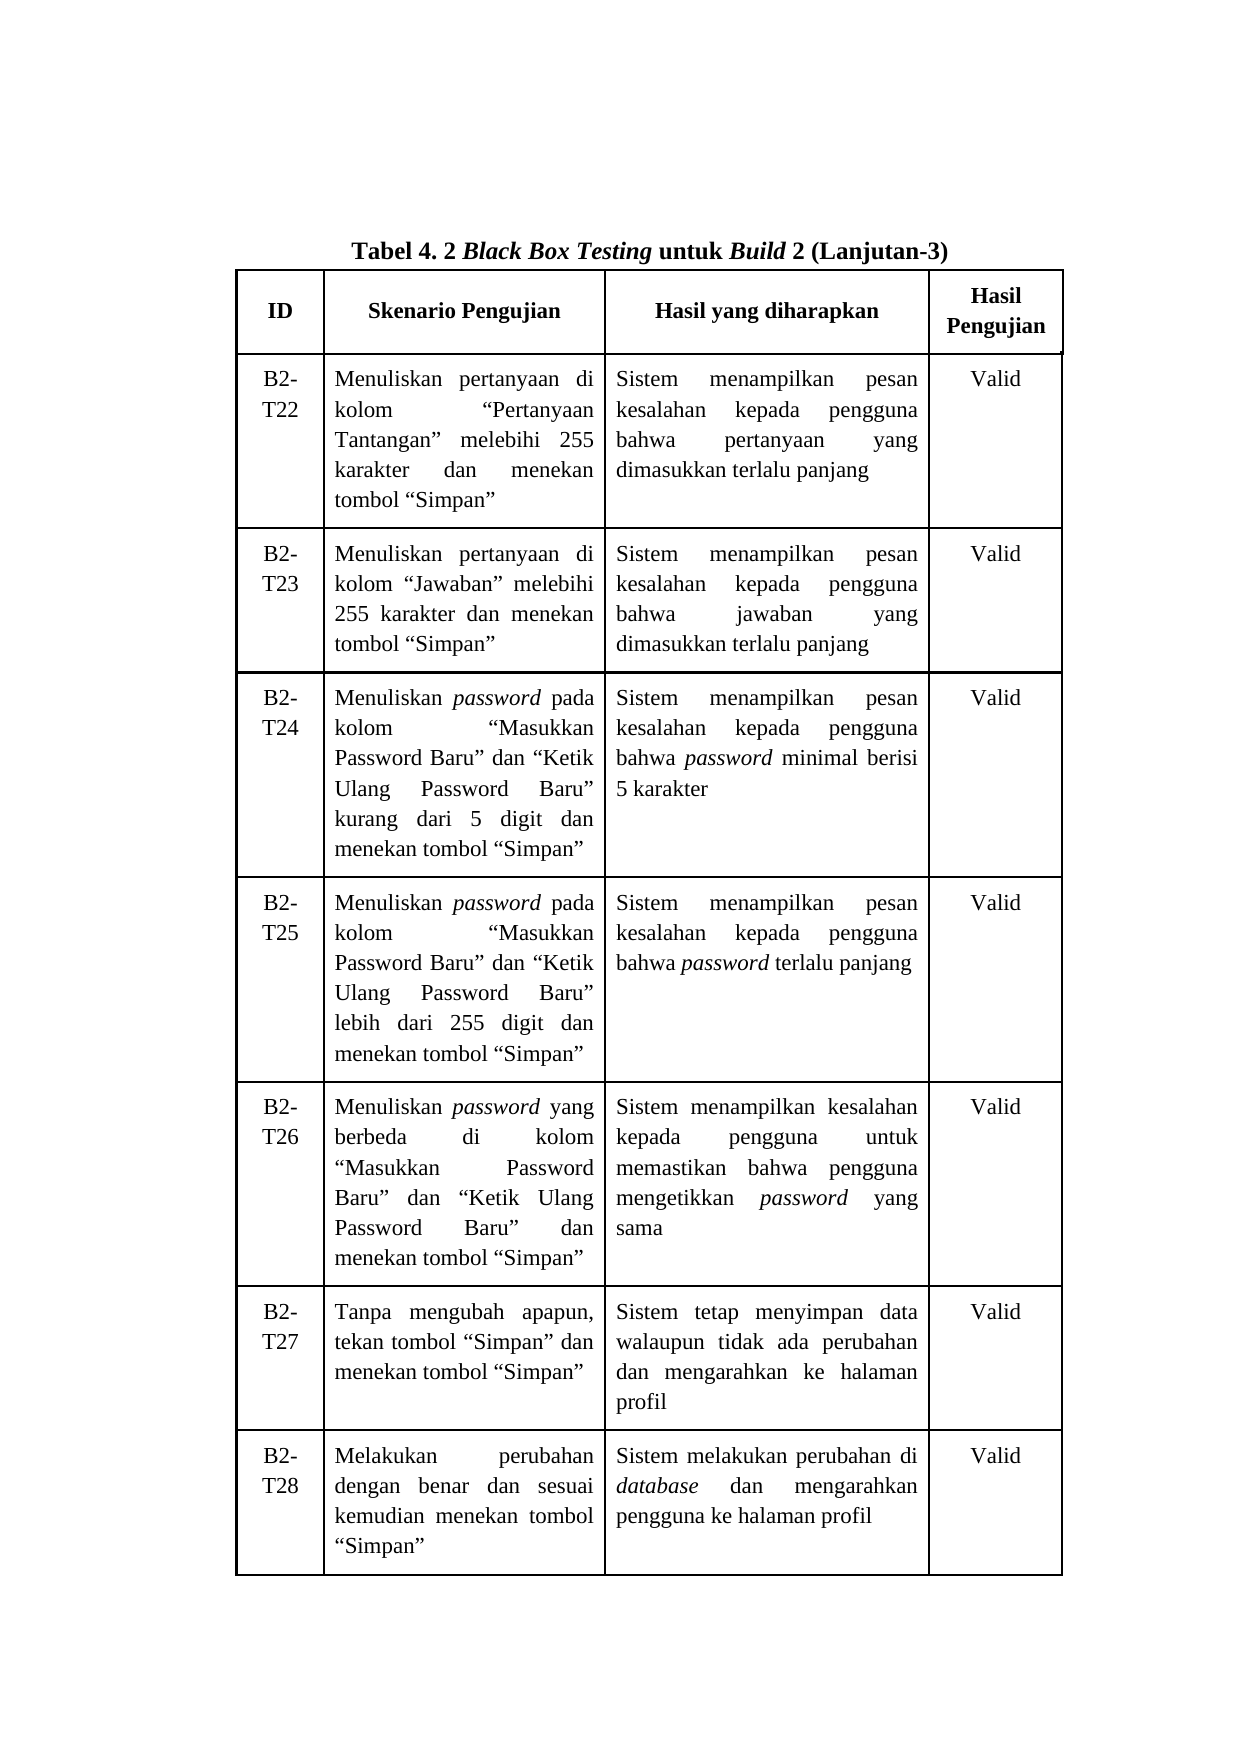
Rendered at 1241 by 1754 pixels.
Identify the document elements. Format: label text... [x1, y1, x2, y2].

table_cell Valid [930, 1083, 1061, 1285]
table_cell Menuliskan password yang berbeda di kolom “Masukkan Password Baru” dan “Ketik Ulang Password Baru” dan menekan tombol “Simpan” [325, 1083, 604, 1285]
text Tabel 4. 2 Black Box Testing untuk Build 2 (Lanjutan-3) [236, 236, 1063, 265]
table_cell B2-T27 [238, 1287, 323, 1429]
table_cell Menuliskan password pada kolom “Masukkan Password Baru” dan “Ketik Ulang Password Baru” lebih dari 255 digit dan menekan tombol “Simpan” [325, 878, 604, 1081]
table_cell B2-T26 [238, 1083, 323, 1285]
table_cell Menuliskan pertanyaan di kolom “Jawaban” melebihi 255 karakter dan menekan tombol “Simpan” [325, 529, 604, 671]
table_cell Sistem menampilkan pesan kesalahan kepada pengguna bahwa pertanyaan yang dimasukkan terlalu panjang [606, 355, 928, 527]
table_cell Sistem melakukan perubahan di database dan mengarahkan pengguna ke halaman profil [606, 1431, 928, 1573]
table_cell Valid [930, 674, 1061, 876]
table_cell B2-T25 [238, 878, 323, 1081]
table_cell Sistem menampilkan kesalahan kepada pengguna untuk memastikan bahwa pengguna mengetikkan password yang sama [606, 1083, 928, 1285]
table_cell Melakukan perubahan dengan benar dan sesuai kemudian menekan tombol “Simpan” [325, 1431, 604, 1573]
table_cell Sistem menampilkan pesan kesalahan kepada pengguna bahwa password minimal berisi 5 karakter [606, 674, 928, 876]
table_cell Valid [930, 529, 1061, 671]
table_cell Sistem menampilkan pesan kesalahan kepada pengguna bahwa password terlalu panjang [606, 878, 928, 1081]
table_header ID [238, 271, 323, 353]
table_cell Sistem menampilkan pesan kesalahan kepada pengguna bahwa jawaban yang dimasukkan terlalu panjang [606, 529, 928, 671]
table_header Hasil yang diharapkan [606, 271, 928, 353]
table_cell Valid [930, 878, 1061, 1081]
table_cell B2-T28 [238, 1431, 323, 1573]
table_header Skenario Pengujian [325, 271, 604, 353]
table_cell Menuliskan password pada kolom “Masukkan Password Baru” dan “Ketik Ulang Password Baru” kurang dari 5 digit dan menekan tombol “Simpan” [325, 674, 604, 876]
table_cell Valid [930, 355, 1061, 527]
table_cell Menuliskan pertanyaan di kolom “Pertanyaan Tantangan” melebihi 255 karakter dan menekan tombol “Simpan” [325, 355, 604, 527]
table_header Hasil Pengujian [930, 271, 1062, 353]
table_cell B2-T22 [238, 355, 323, 527]
table_cell B2-T24 [238, 674, 323, 876]
table_cell Valid [930, 1287, 1061, 1429]
table_cell Valid [930, 1431, 1061, 1573]
table_cell B2-T23 [238, 529, 323, 671]
table_cell Tanpa mengubah apapun, tekan tombol “Simpan” dan menekan tombol “Simpan” [325, 1287, 604, 1429]
table_cell Sistem tetap menyimpan data walaupun tidak ada perubahan dan mengarahkan ke halaman profil [606, 1287, 928, 1429]
